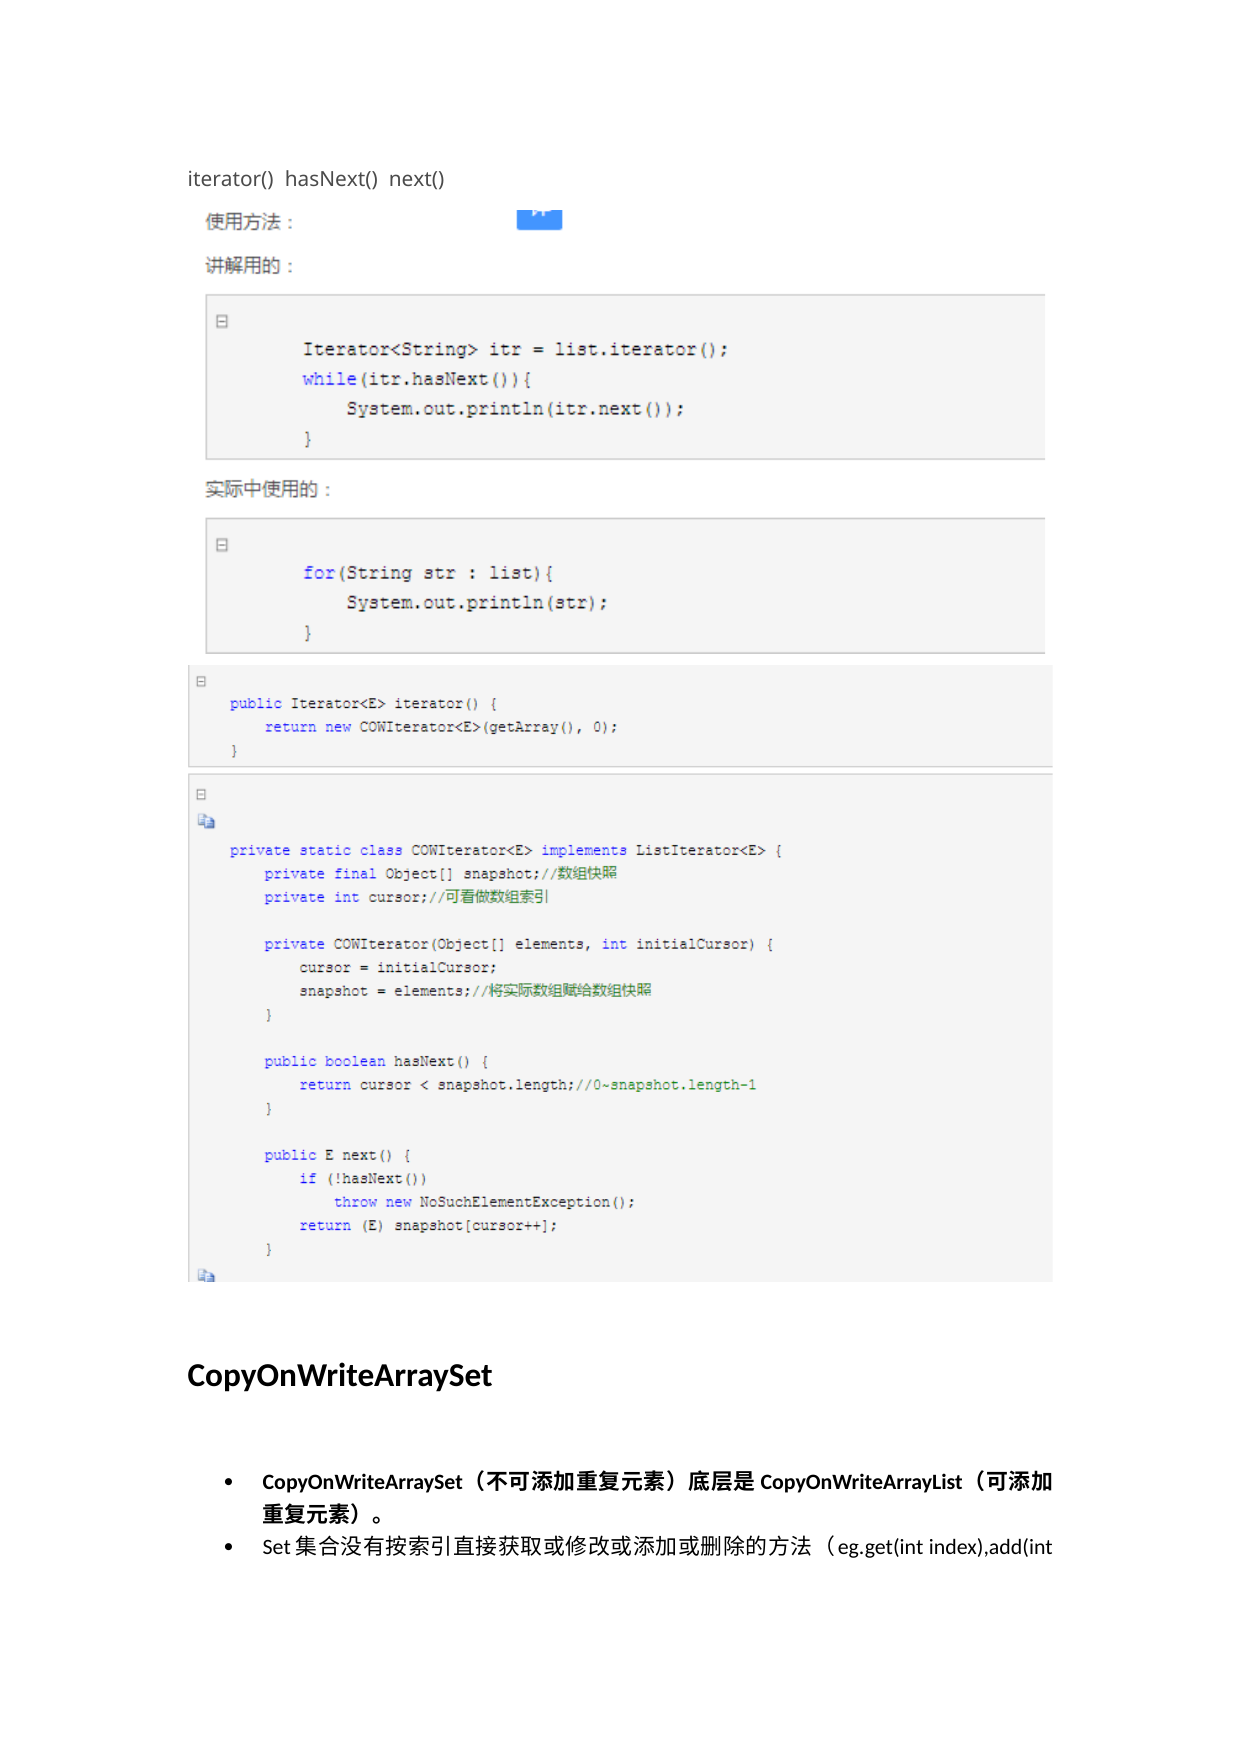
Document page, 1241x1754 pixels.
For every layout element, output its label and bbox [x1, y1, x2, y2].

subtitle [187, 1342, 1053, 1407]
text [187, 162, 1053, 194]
picture [187, 665, 1053, 1282]
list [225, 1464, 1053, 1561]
picture [187, 210, 1046, 654]
